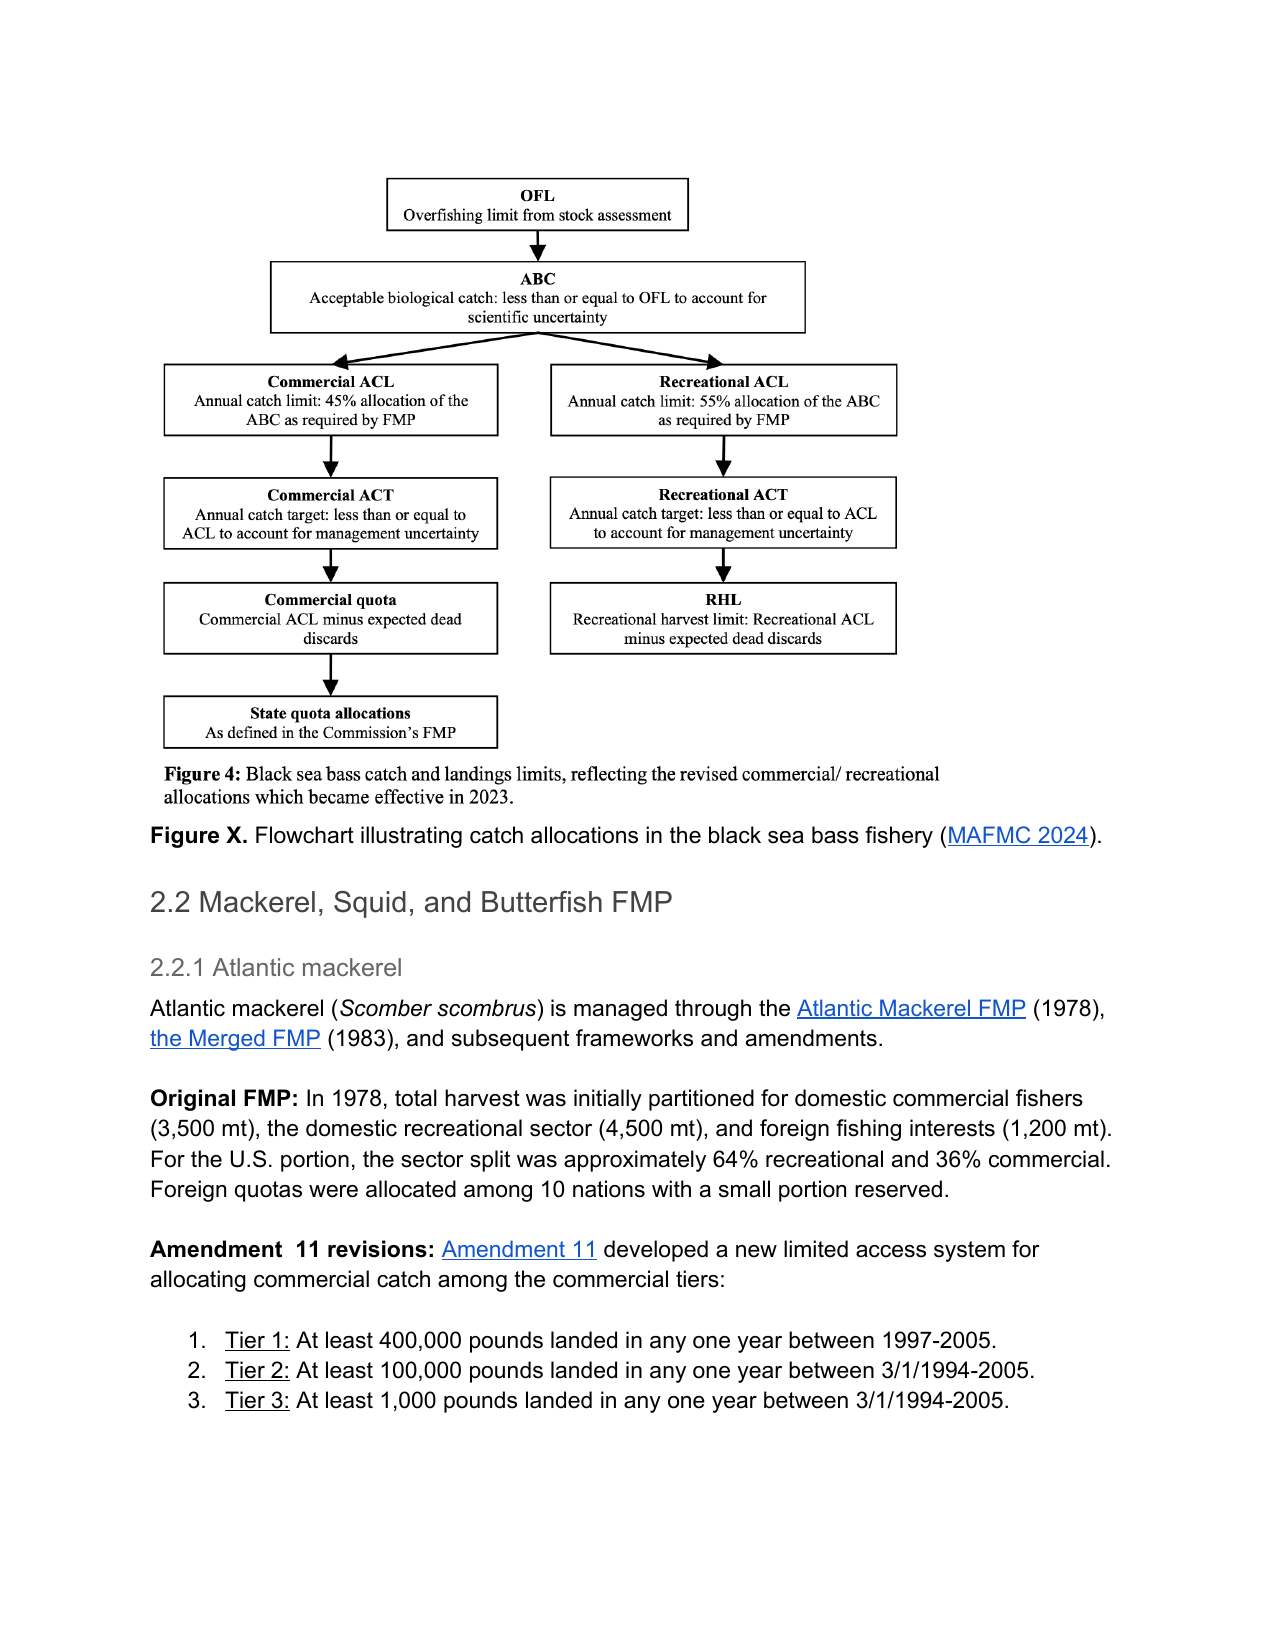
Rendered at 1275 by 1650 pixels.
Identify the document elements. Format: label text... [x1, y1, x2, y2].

picture [150, 150, 952, 818]
text Figure X. Flowchart illustrating catch allocations in the black sea bass fishery (MAFMC 2024). [150, 822, 1125, 848]
text Atlantic mackerel (Scomber scombrus) is managed through the Atlantic Mackerel FMP (1978), the Merged FMP (1983), and subsequent frameworks and amendments. [150, 994, 1125, 1051]
text Amendment 11 revisions: Amendment 11 developed a new limited access system for allocating commercial catch among the commercial tiers: [150, 1236, 1125, 1293]
subtitle 2.2 Mackerel, Squid, and Butterfish FMP [150, 885, 1125, 919]
subtitle 2.2.1 Atlantic mackerel [150, 953, 1125, 982]
list Tier 2: At least 100,000 pounds landed in any one year between 3/1/1994-2005. [187, 1357, 1125, 1383]
list Tier 3: At least 1,000 pounds landed in any one year between 3/1/1994-2005. [187, 1387, 1125, 1413]
list Tier 1: At least 400,000 pounds landed in any one year between 1997-2005. [187, 1327, 1125, 1353]
text Original FMP: In 1978, total harvest was initially partitioned for domestic commercial fishers (3,500 mt), the domestic recreational sector (4,500 mt), and foreign fishing interests (1,200 mt). For the U.S. portion, the sector split was approximately 64% recreational and 36% commercial. Foreign quotas were allocated among 10 nations with a small portion reserved. [150, 1085, 1125, 1202]
